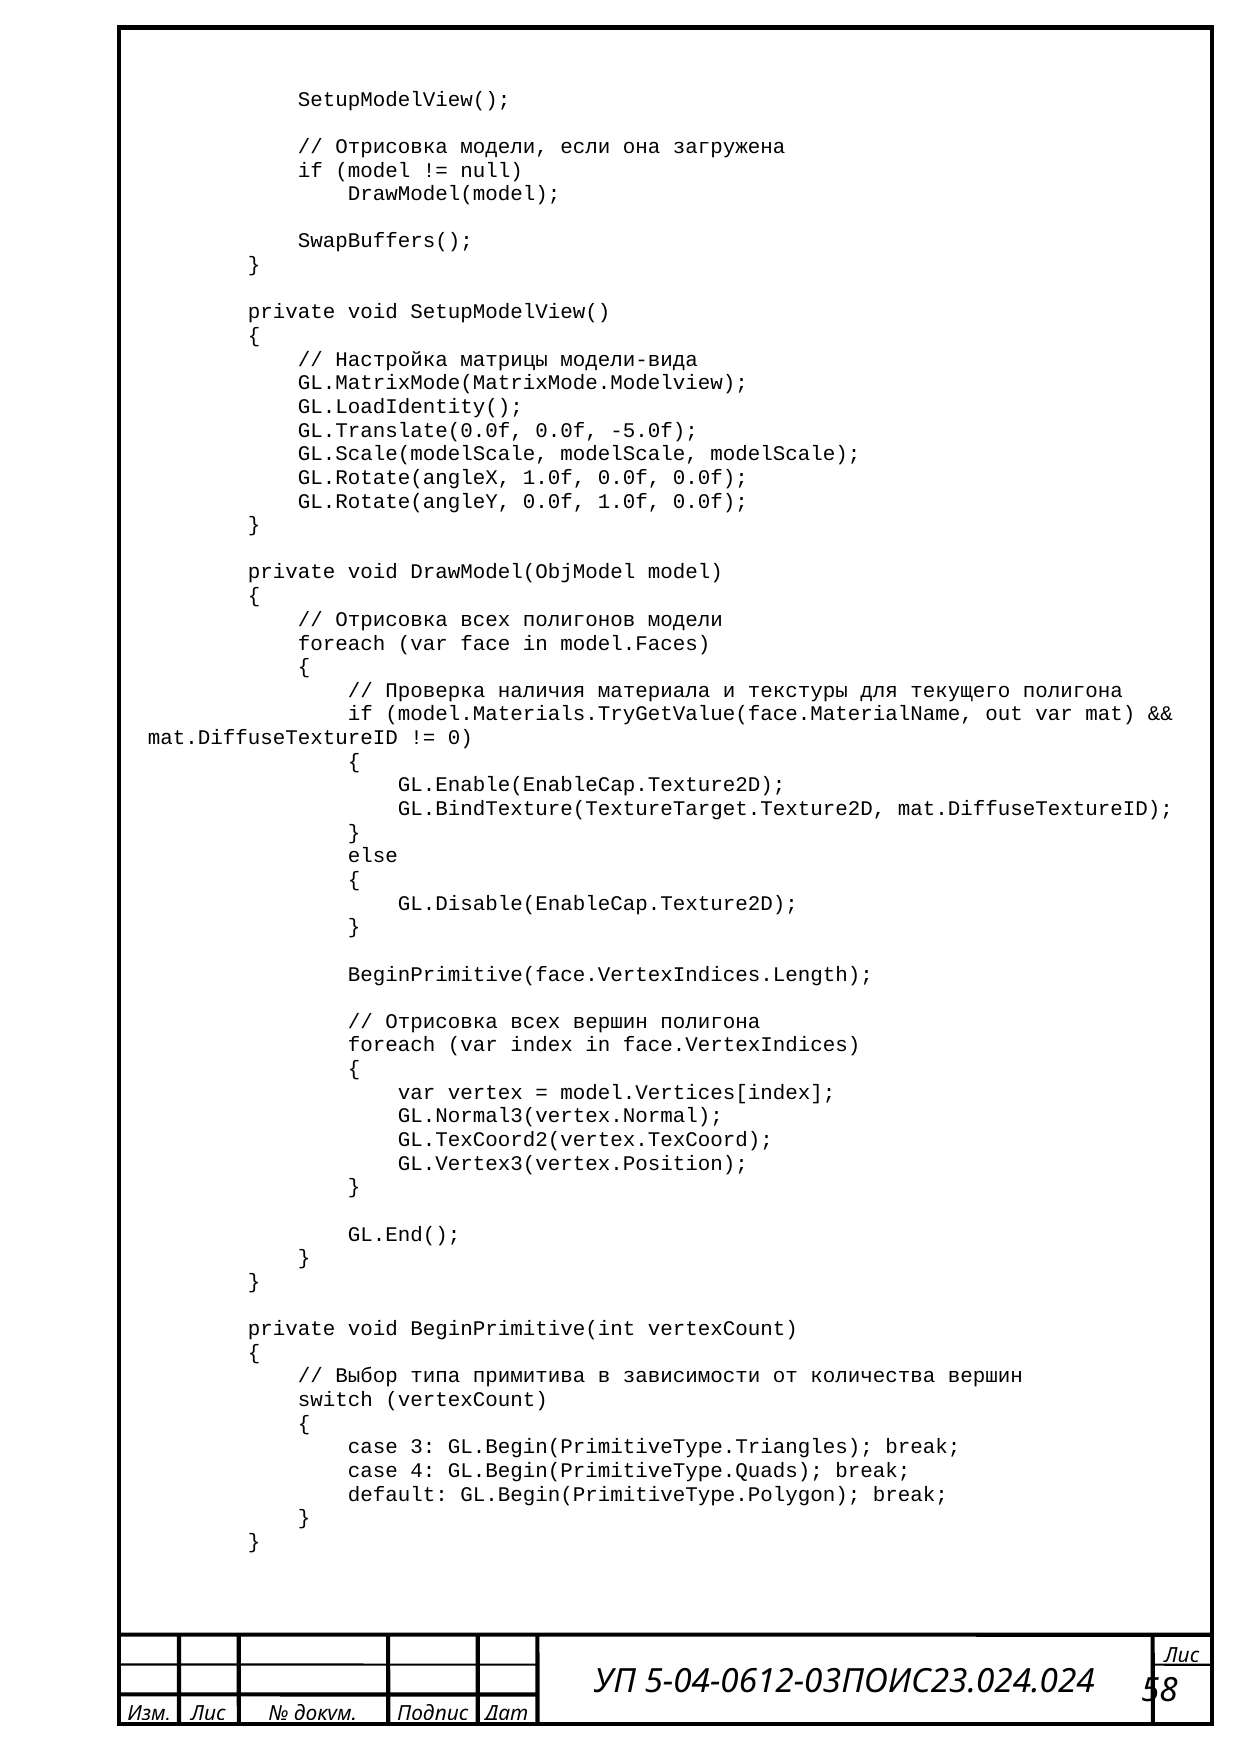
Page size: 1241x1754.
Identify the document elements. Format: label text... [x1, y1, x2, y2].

text // Проверка наличия материала и текстуры для текущего полигона [148, 680, 1181, 703]
text else [148, 845, 1181, 869]
text } [148, 1247, 1181, 1271]
text { [148, 1413, 1181, 1436]
text GL.Translate(0.0f, 0.0f, -5.0f); [148, 420, 1181, 443]
text case 4: GL.Begin(PrimitiveType.Quads); break; [148, 1460, 1181, 1484]
text GL.Normal3(vertex.Normal); [148, 1105, 1181, 1129]
text // Отрисовка всех полигонов модели [148, 609, 1181, 632]
text switch (vertexCount) [148, 1389, 1181, 1413]
text { [148, 1058, 1181, 1082]
text SwapBuffers(); [148, 231, 1181, 254]
text if (model != null) [148, 159, 1181, 183]
text // Отрисовка модели, если она загружена [148, 136, 1181, 159]
text } [148, 916, 1181, 940]
text default: GL.Begin(PrimitiveType.Polygon); break; [148, 1484, 1181, 1507]
text } [148, 822, 1181, 845]
text if (model.Materials.TryGetValue(face.MaterialName, out var mat) && mat.DiffuseTextureID != 0) [148, 703, 1181, 751]
text GL.TexCoord2(vertex.TexCoord); [148, 1129, 1181, 1153]
text { [148, 585, 1181, 609]
text private void DrawModel(ObjModel model) [148, 562, 1181, 585]
text DrawModel(model); [148, 183, 1181, 207]
text GL.Enable(EnableCap.Texture2D); [148, 774, 1181, 798]
text foreach (var index in face.VertexIndices) [148, 1034, 1181, 1058]
text GL.Scale(modelScale, modelScale, modelScale); [148, 443, 1181, 467]
text GL.MatrixMode(MatrixMode.Modelview); [148, 372, 1181, 396]
text var vertex = model.Vertices[index]; [148, 1082, 1181, 1105]
text GL.Vertex3(vertex.Position); [148, 1153, 1181, 1176]
text GL.Disable(EnableCap.Texture2D); [148, 893, 1181, 916]
text } [148, 1531, 1181, 1555]
text foreach (var face in model.Faces) [148, 632, 1181, 656]
text } [148, 254, 1181, 278]
text // Настройка матрицы модели-вида [148, 349, 1181, 372]
text } [148, 514, 1181, 538]
text GL.Rotate(angleX, 1.0f, 0.0f, 0.0f); [148, 467, 1181, 491]
text { [148, 656, 1181, 680]
text GL.End(); [148, 1224, 1181, 1247]
text { [148, 869, 1181, 893]
text BeginPrimitive(face.VertexIndices.Length); [148, 963, 1181, 987]
text { [148, 751, 1181, 774]
text GL.Rotate(angleY, 0.0f, 1.0f, 0.0f); [148, 491, 1181, 514]
text { [148, 1342, 1181, 1366]
text case 3: GL.Begin(PrimitiveType.Triangles); break; [148, 1436, 1181, 1460]
text } [148, 1271, 1181, 1294]
text { [148, 325, 1181, 349]
text GL.LoadIdentity(); [148, 396, 1181, 420]
text SetupModelView(); [148, 89, 1181, 112]
text } [148, 1176, 1181, 1200]
text // Выбор типа примитива в зависимости от количества вершин [148, 1366, 1181, 1389]
text private void SetupModelView() [148, 301, 1181, 325]
text // Отрисовка всех вершин полигона [148, 1011, 1181, 1034]
text private void BeginPrimitive(int vertexCount) [148, 1318, 1181, 1342]
text } [148, 1507, 1181, 1531]
text GL.BindTexture(TextureTarget.Texture2D, mat.DiffuseTextureID); [148, 798, 1181, 822]
